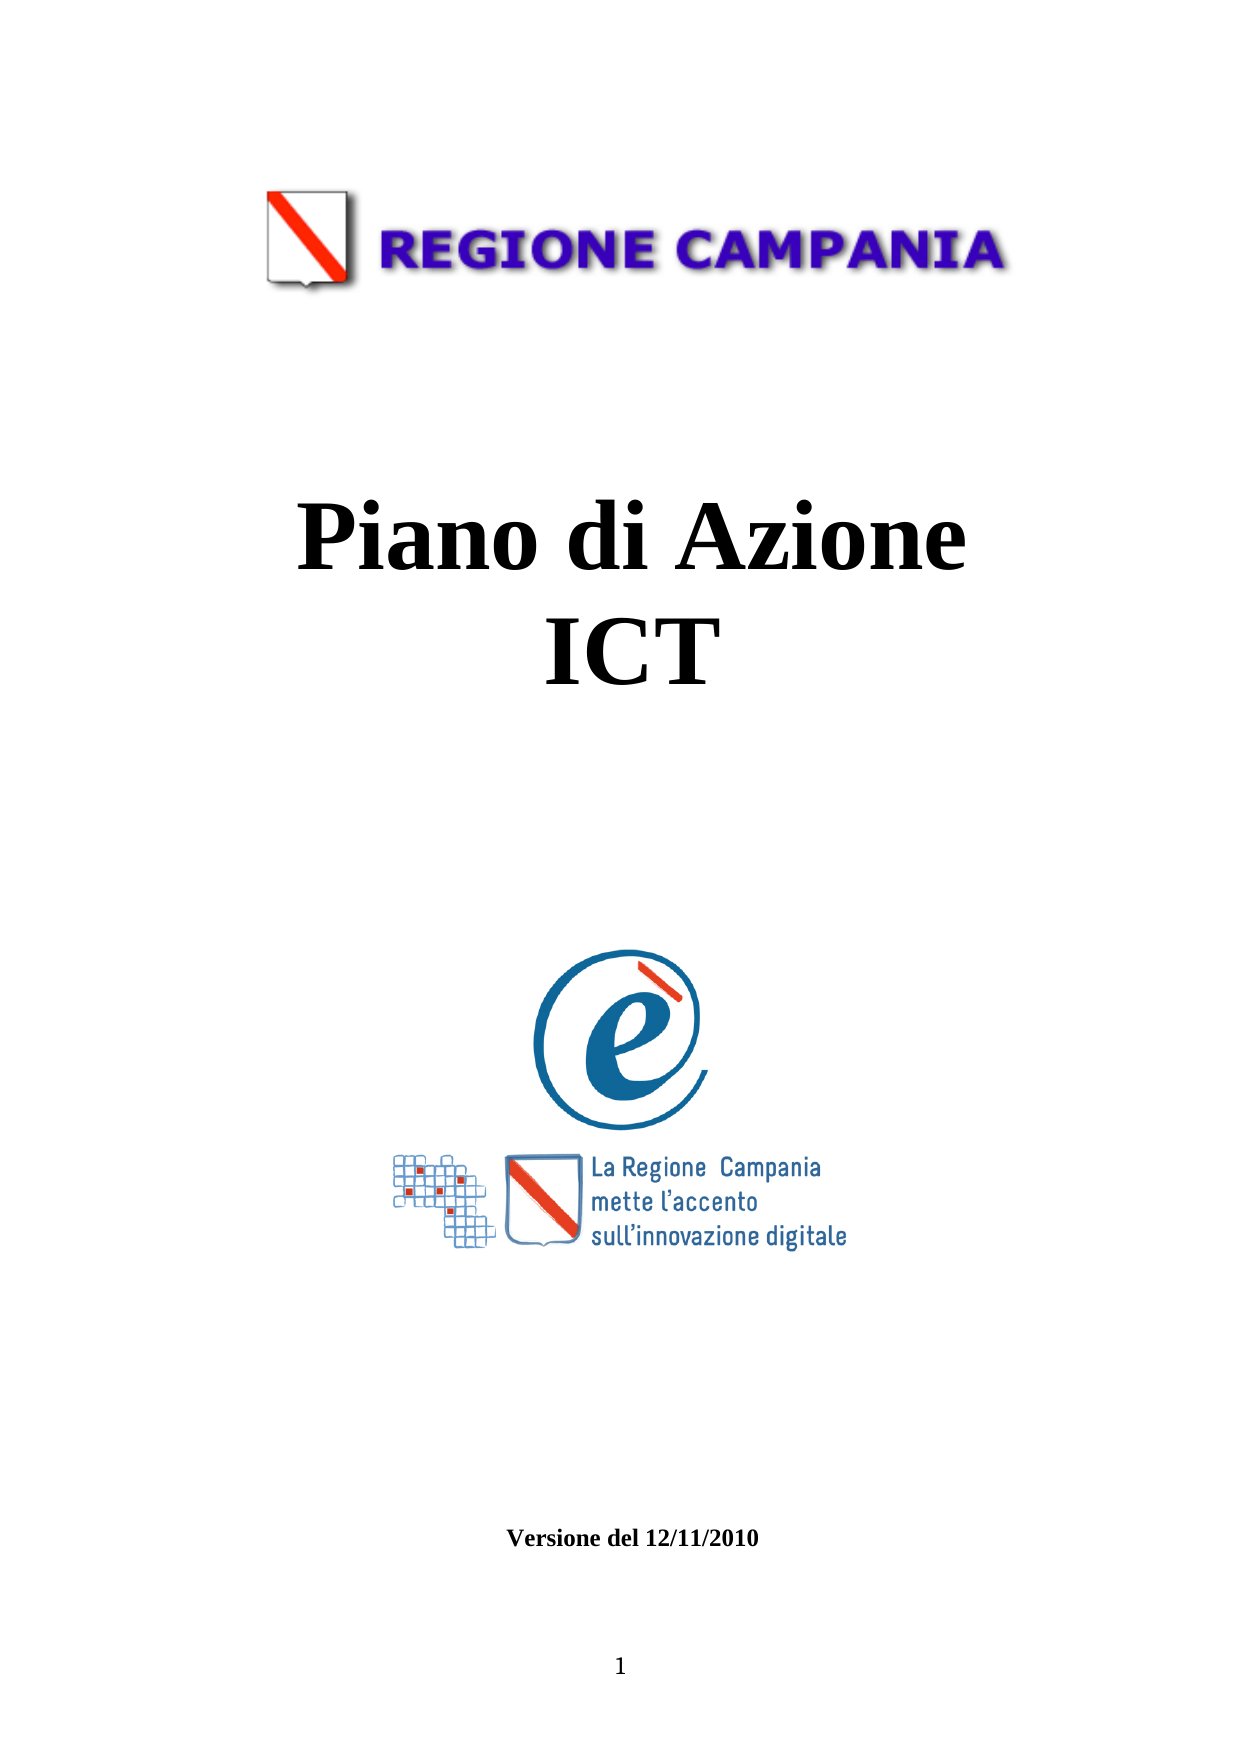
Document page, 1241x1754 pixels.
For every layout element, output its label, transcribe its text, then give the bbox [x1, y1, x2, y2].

text Versione del 12/11/2010 [212, 1523, 1053, 1552]
picture [237, 178, 1028, 304]
text ICT [212, 591, 1053, 706]
text Piano di Azione [212, 476, 1053, 591]
picture [380, 936, 860, 1265]
